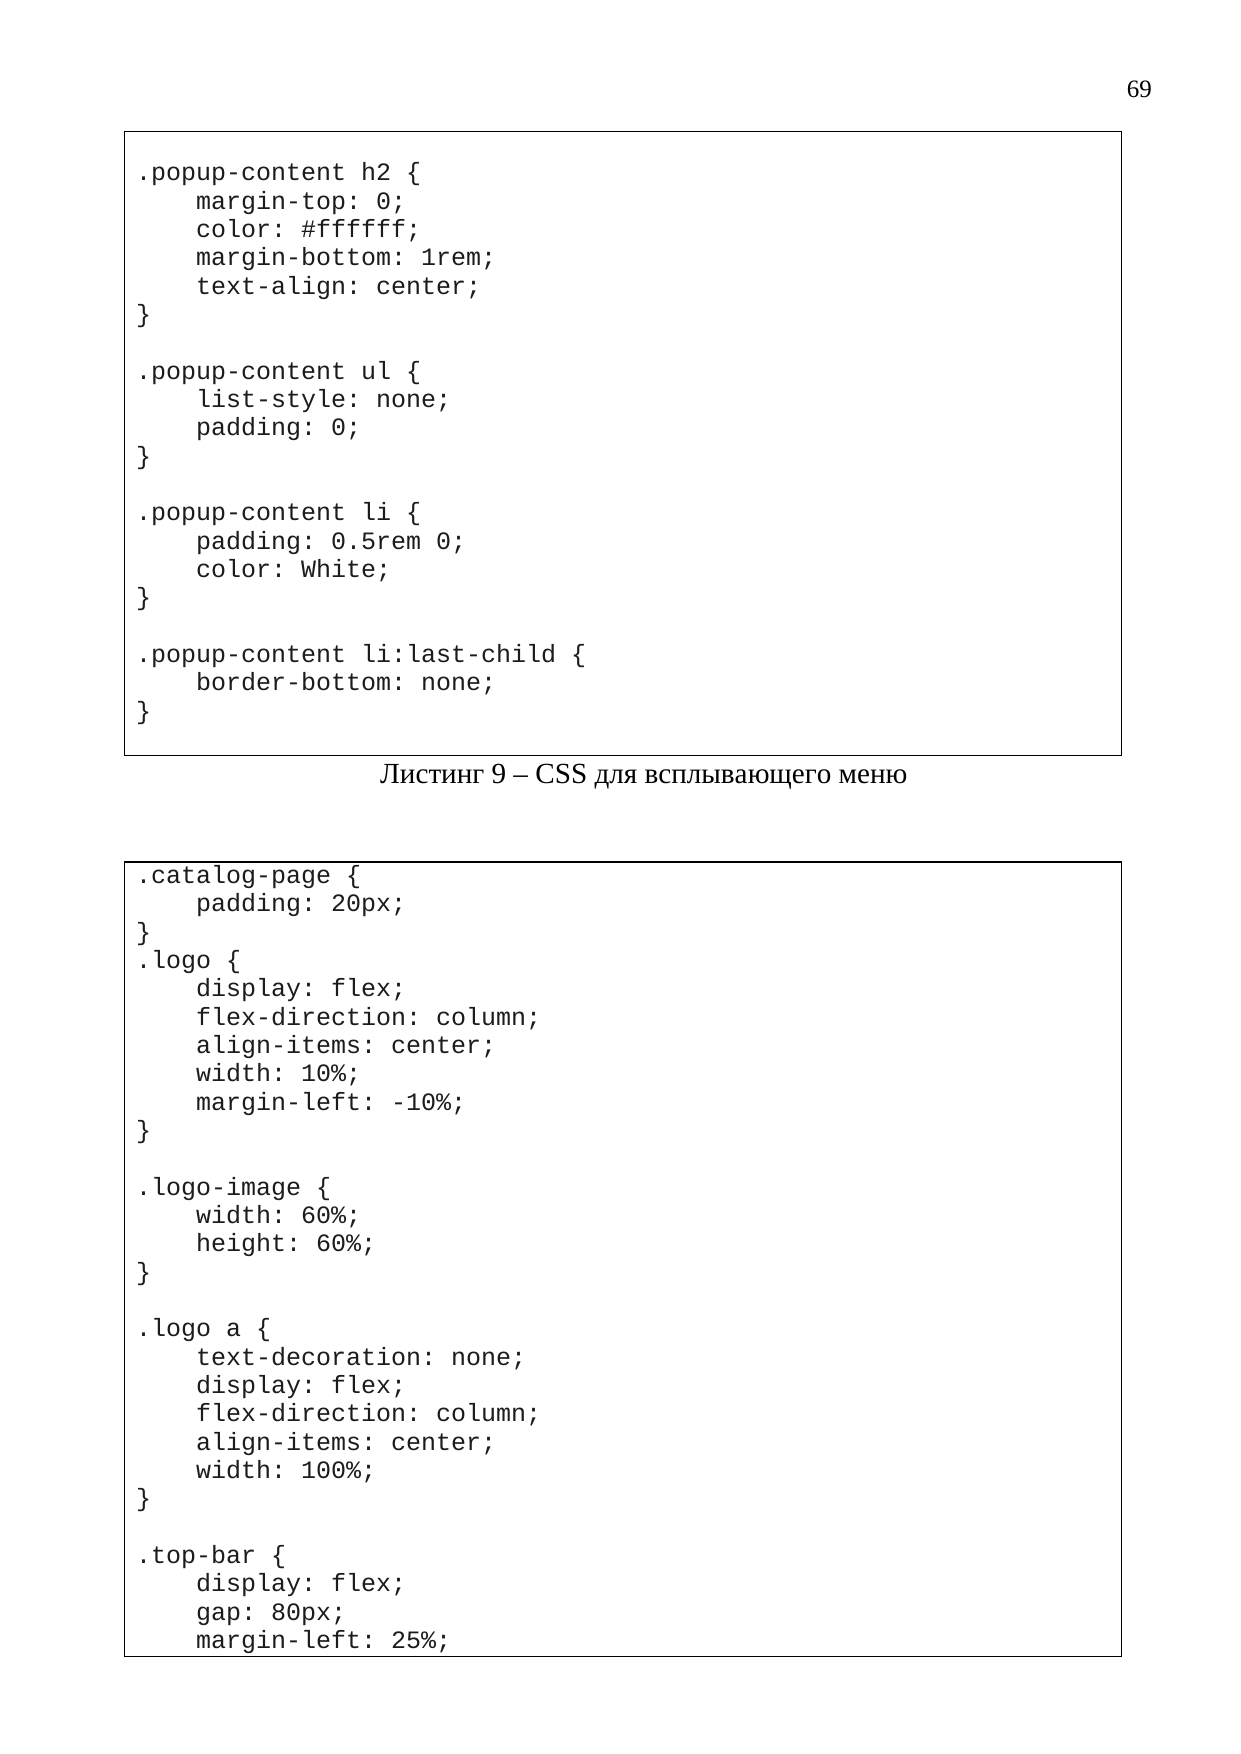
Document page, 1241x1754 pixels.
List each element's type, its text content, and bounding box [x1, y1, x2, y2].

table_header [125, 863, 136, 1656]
text Листинг 9 – CSS для всплывающего меню [136, 756, 1152, 789]
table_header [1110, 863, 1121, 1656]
